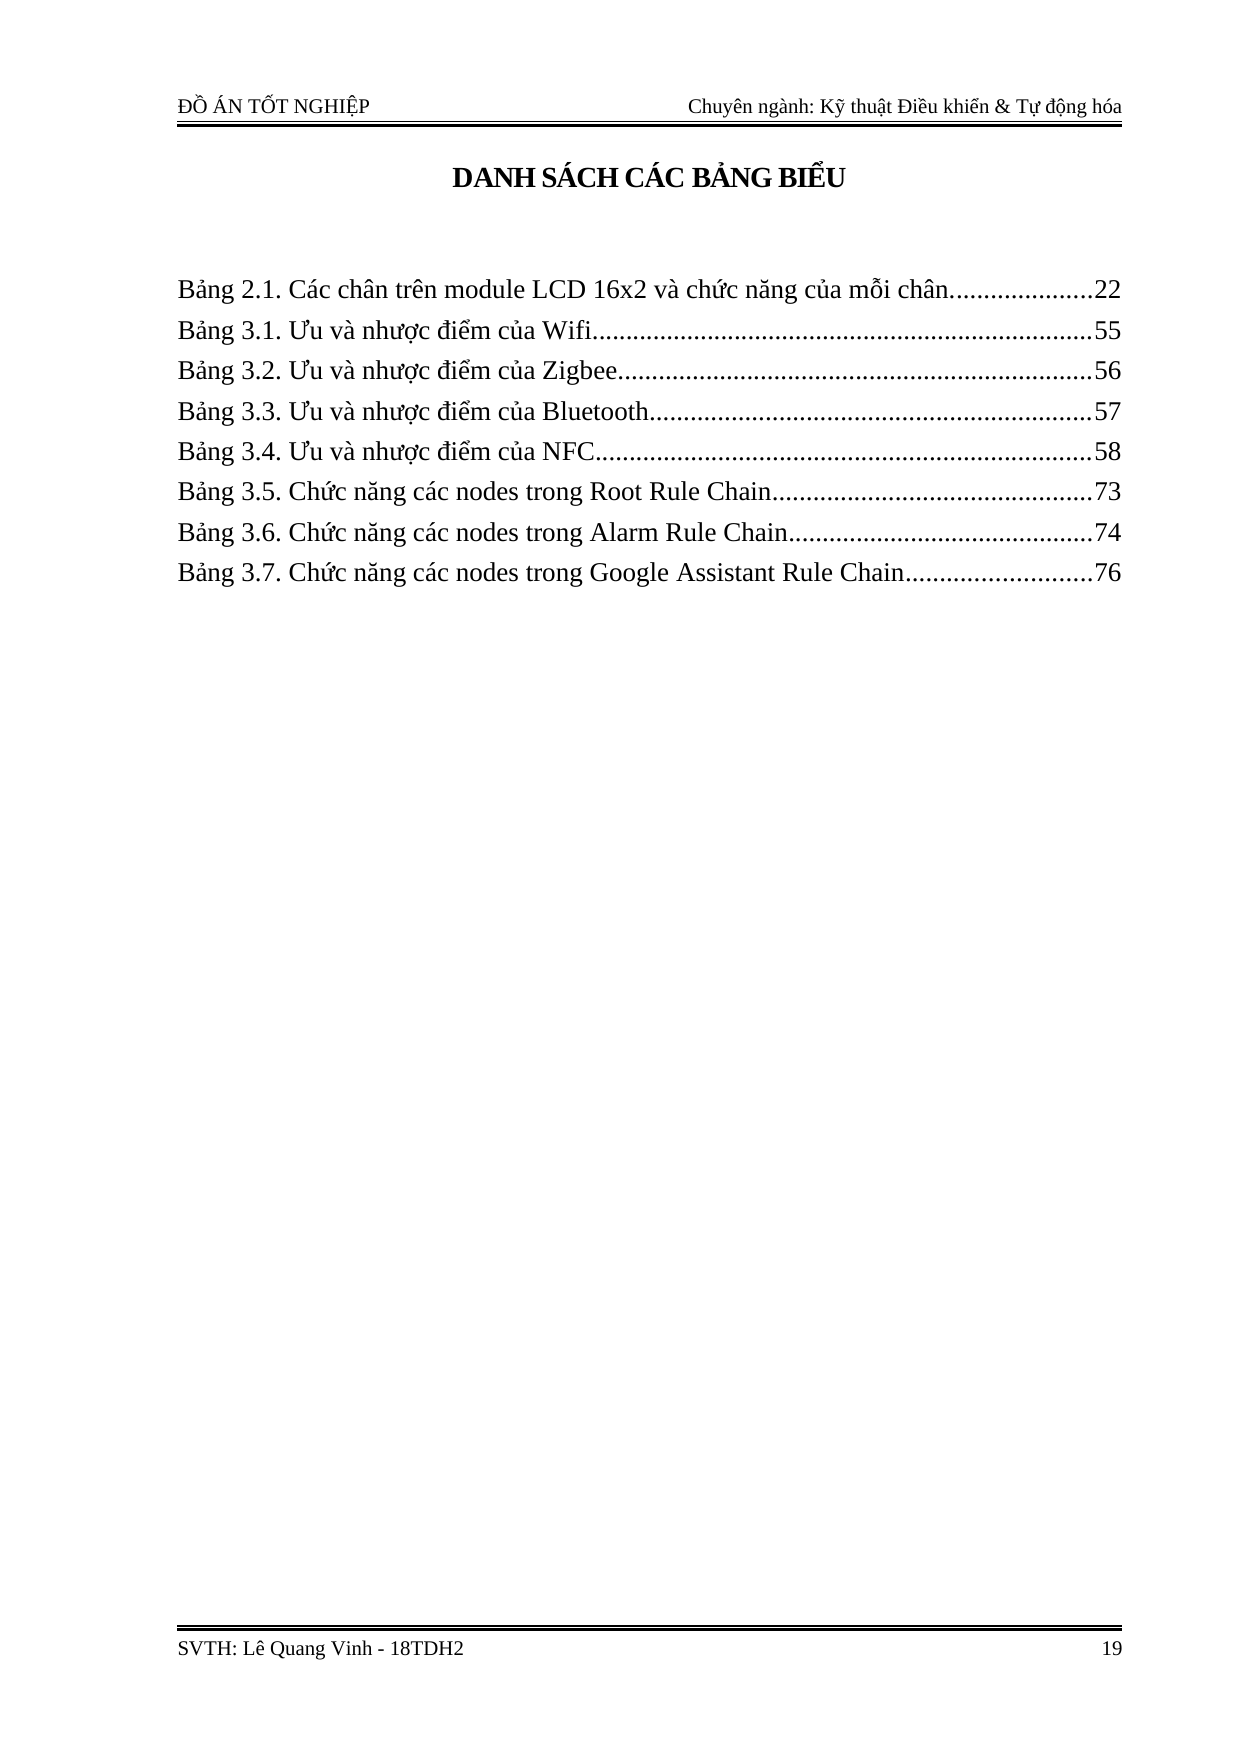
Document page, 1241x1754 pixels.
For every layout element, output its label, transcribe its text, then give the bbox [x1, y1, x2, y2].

text Bảng 3.3. Ưu và nhược điểm của Bluetooth 57 [177, 394, 1122, 426]
text Bảng 3.1. Ưu và nhược điểm của Wifi. 55 [177, 314, 1122, 345]
text Danh sách các bảng biểu [177, 160, 1122, 194]
text Bảng 3.4. Ưu và nhược điểm của NFC 58 [177, 435, 1122, 466]
text Bảng 3.7. Chức năng các nodes trong Google Assistant Rule Chain 76 [177, 556, 1122, 587]
text Bảng 3.5. Chức năng các nodes trong Root Rule Chain 73 [177, 475, 1122, 507]
text Bảng 3.6. Chức năng các nodes trong Alarm Rule Chain 74 [177, 516, 1122, 547]
text Bảng 3.2. Ưu và nhược điểm của Zigbee. 56 [177, 354, 1122, 385]
text Bảng 2.1. Các chân trên module LCD 16x2 và chức năng của mỗi chân. 22 [177, 273, 1122, 304]
